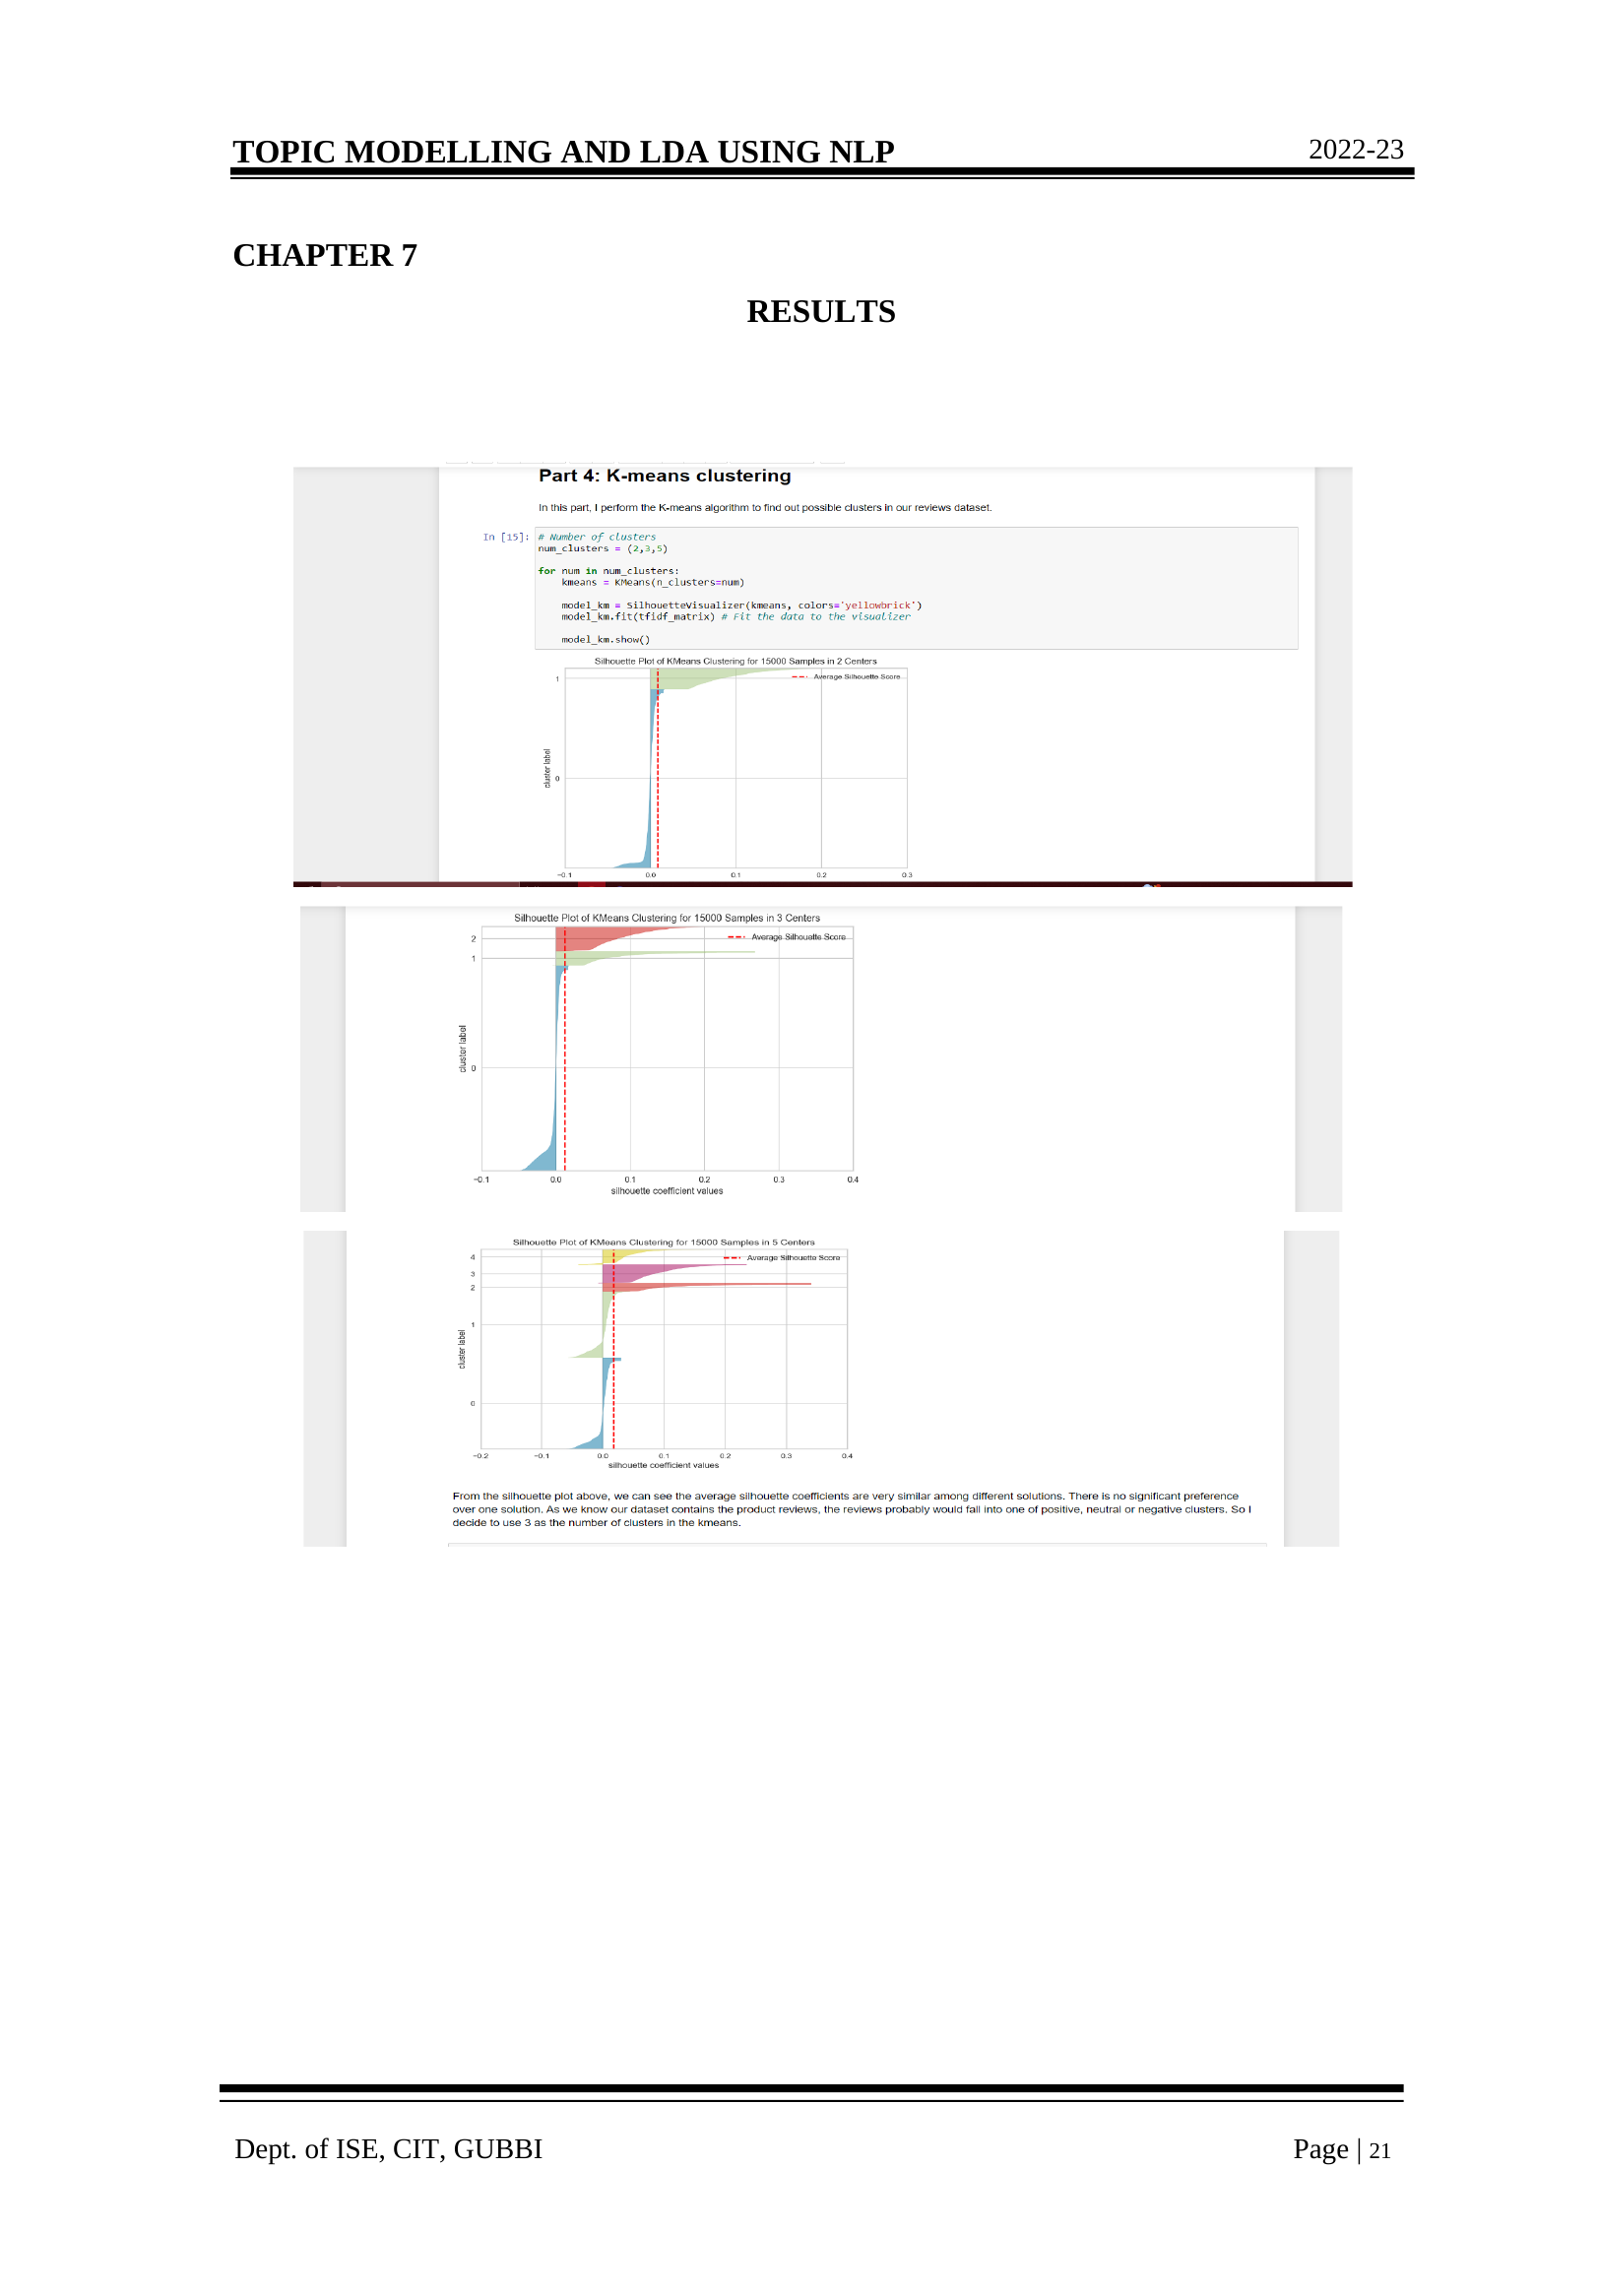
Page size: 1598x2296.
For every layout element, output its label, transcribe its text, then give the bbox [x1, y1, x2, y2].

picture [300, 906, 1343, 1212]
picture [293, 462, 1353, 887]
subtitle CHAPTER 7 [232, 235, 1410, 273]
subtitle RESULTS [232, 292, 1410, 330]
picture [303, 1231, 1340, 1547]
